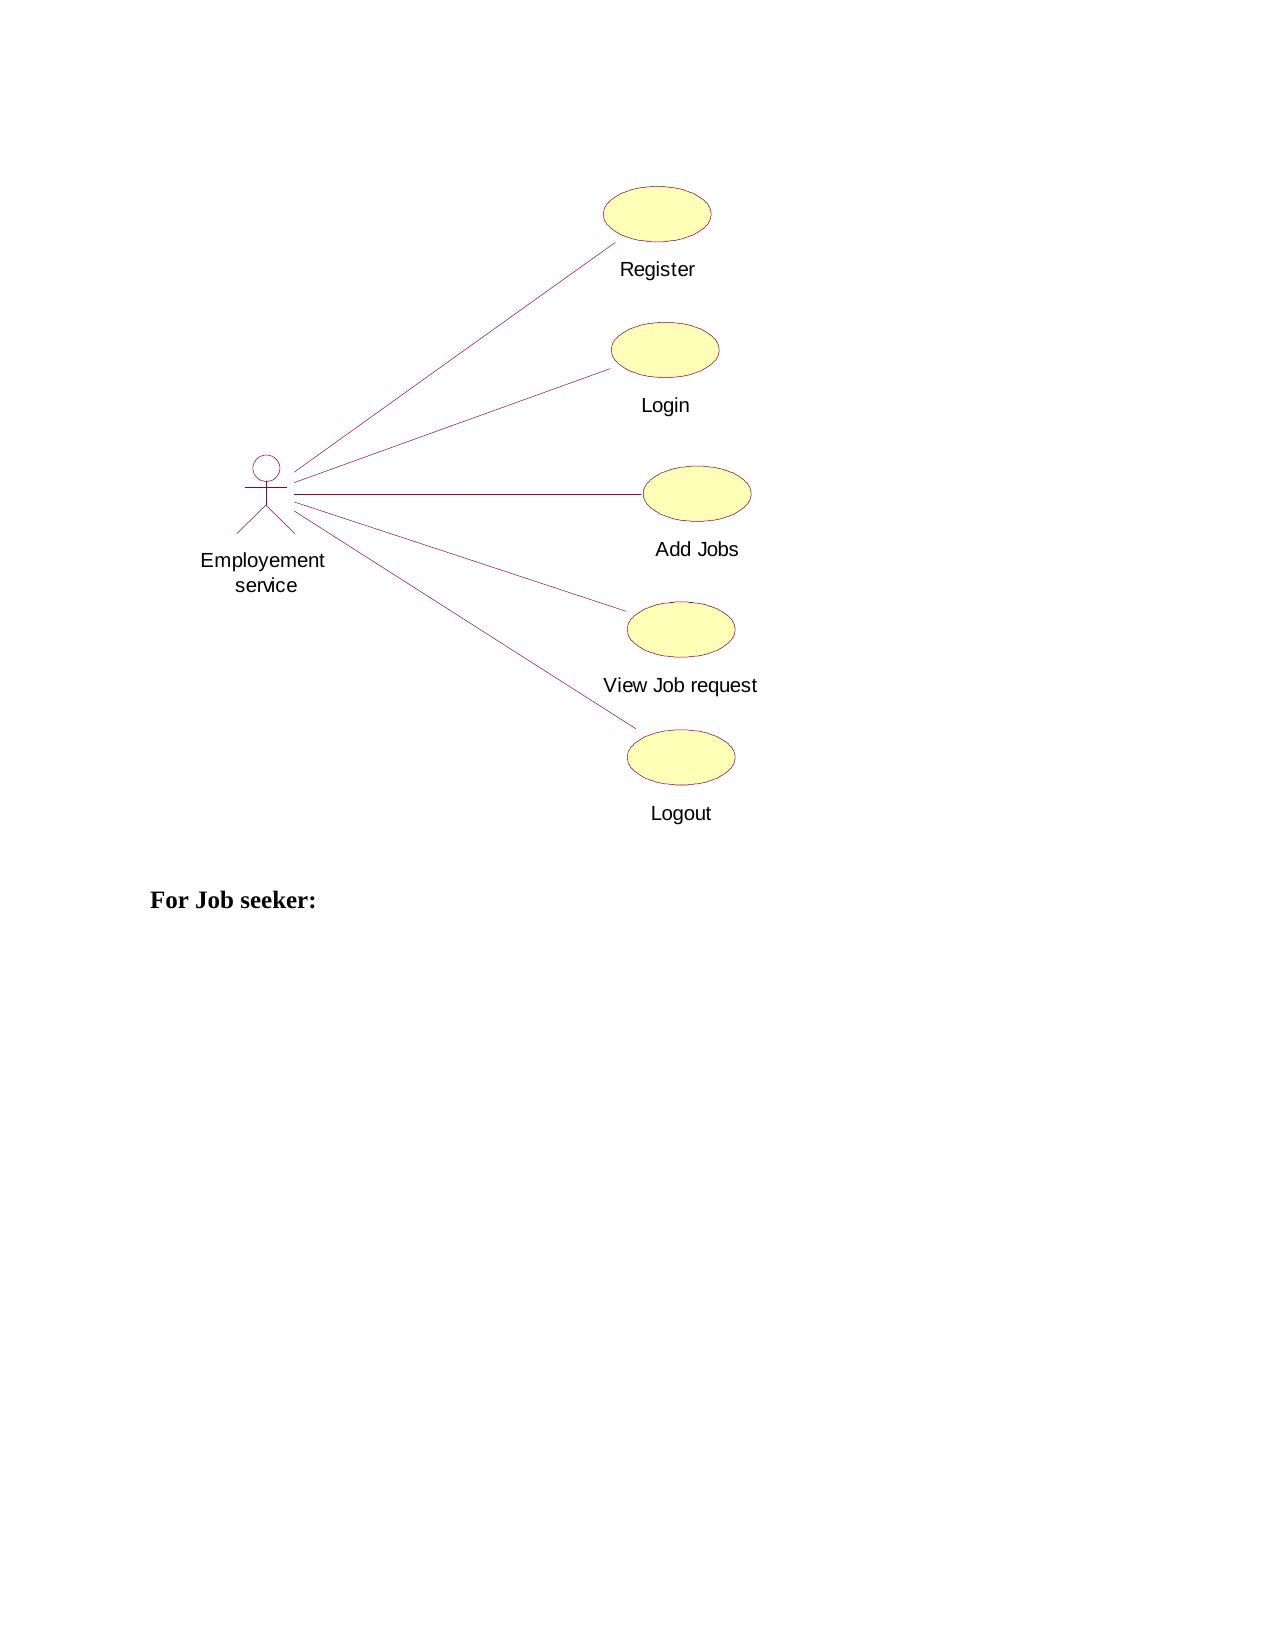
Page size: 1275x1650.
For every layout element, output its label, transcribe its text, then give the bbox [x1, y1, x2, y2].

text For Job seeker: [150, 886, 1125, 914]
